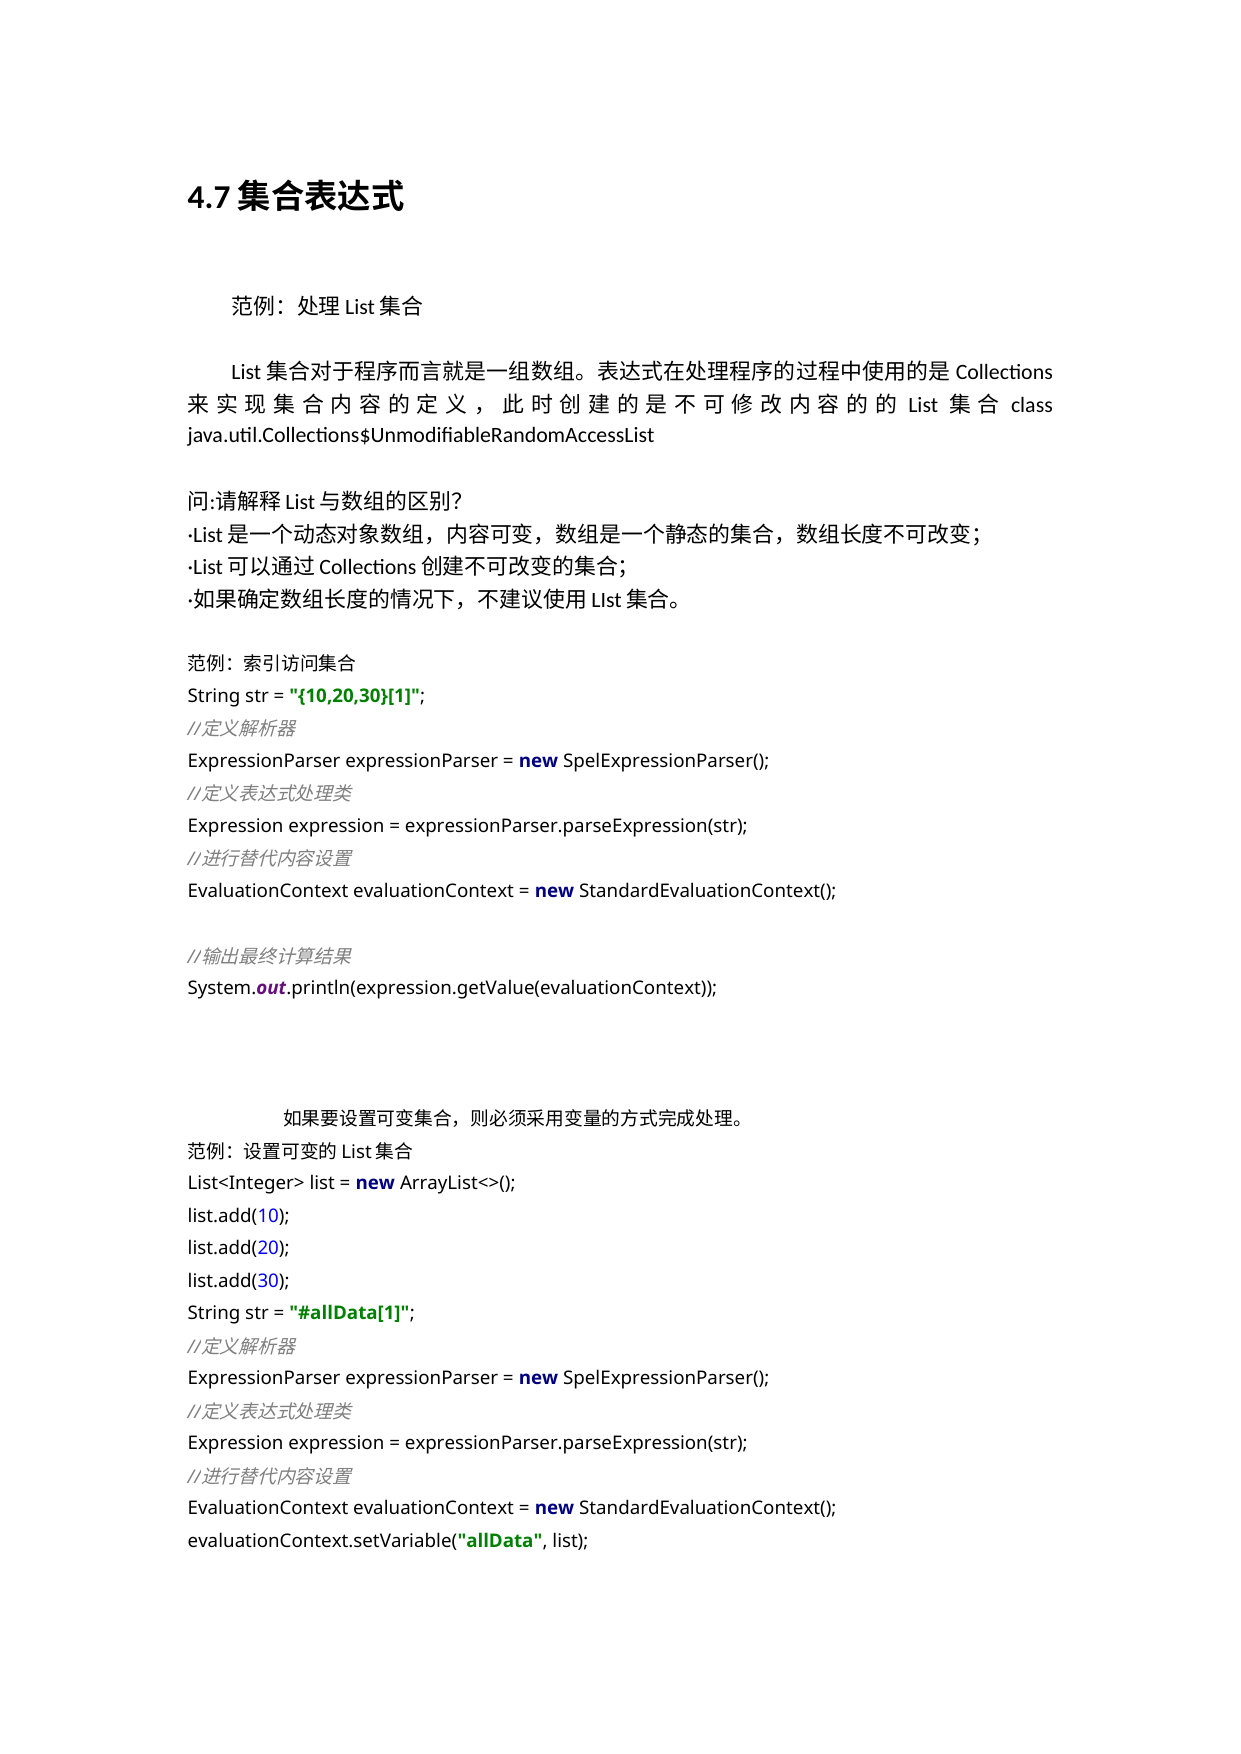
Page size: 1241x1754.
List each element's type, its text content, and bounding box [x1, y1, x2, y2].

list 范例：处理List集合 [187, 289, 1053, 321]
list 问:请解释List与数组的区别？ [187, 484, 1053, 516]
text 范例：索引访问集合 [187, 646, 1053, 679]
list ·如果确定数组长度的情况下，不建议使用LIst集合。 [187, 581, 1053, 614]
text 范例：设置可变的List集合 [187, 1134, 1053, 1166]
text String str = "{10,20,30}[1]"; //定义解析器 ExpressionParser expressionParser = new SpelExpressionParser(); //定义表达式处理类 Expression expression = expressionParser.parseExpression(str); //进行替代内容设置 EvaluationContext evaluationContext = new StandardEvaluationContext(); //输出最终计算结果 System.out.println(expression.getValue(evaluationContext)); [187, 679, 1053, 1004]
list ·List是一个动态对象数组，内容可变，数组是一个静态的集合，数组长度不可改变； [187, 516, 1053, 549]
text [187, 1166, 1053, 1556]
list List集合对于程序而言就是一组数组。表达式在处理程序的过程中使用的是Collections来实现集合内容的定义，此时创建的是不可修改内容的的List集合class java.util.Collections$UnmodifiableRandomAccessList [187, 354, 1053, 451]
text 如果要设置可变集合，则必须采用变量的方式完成处理。 [187, 1101, 1053, 1134]
subtitle 集合表达式 [187, 162, 1053, 227]
list ·List可以通过Collections创建不可改变的集合； [187, 549, 1053, 581]
